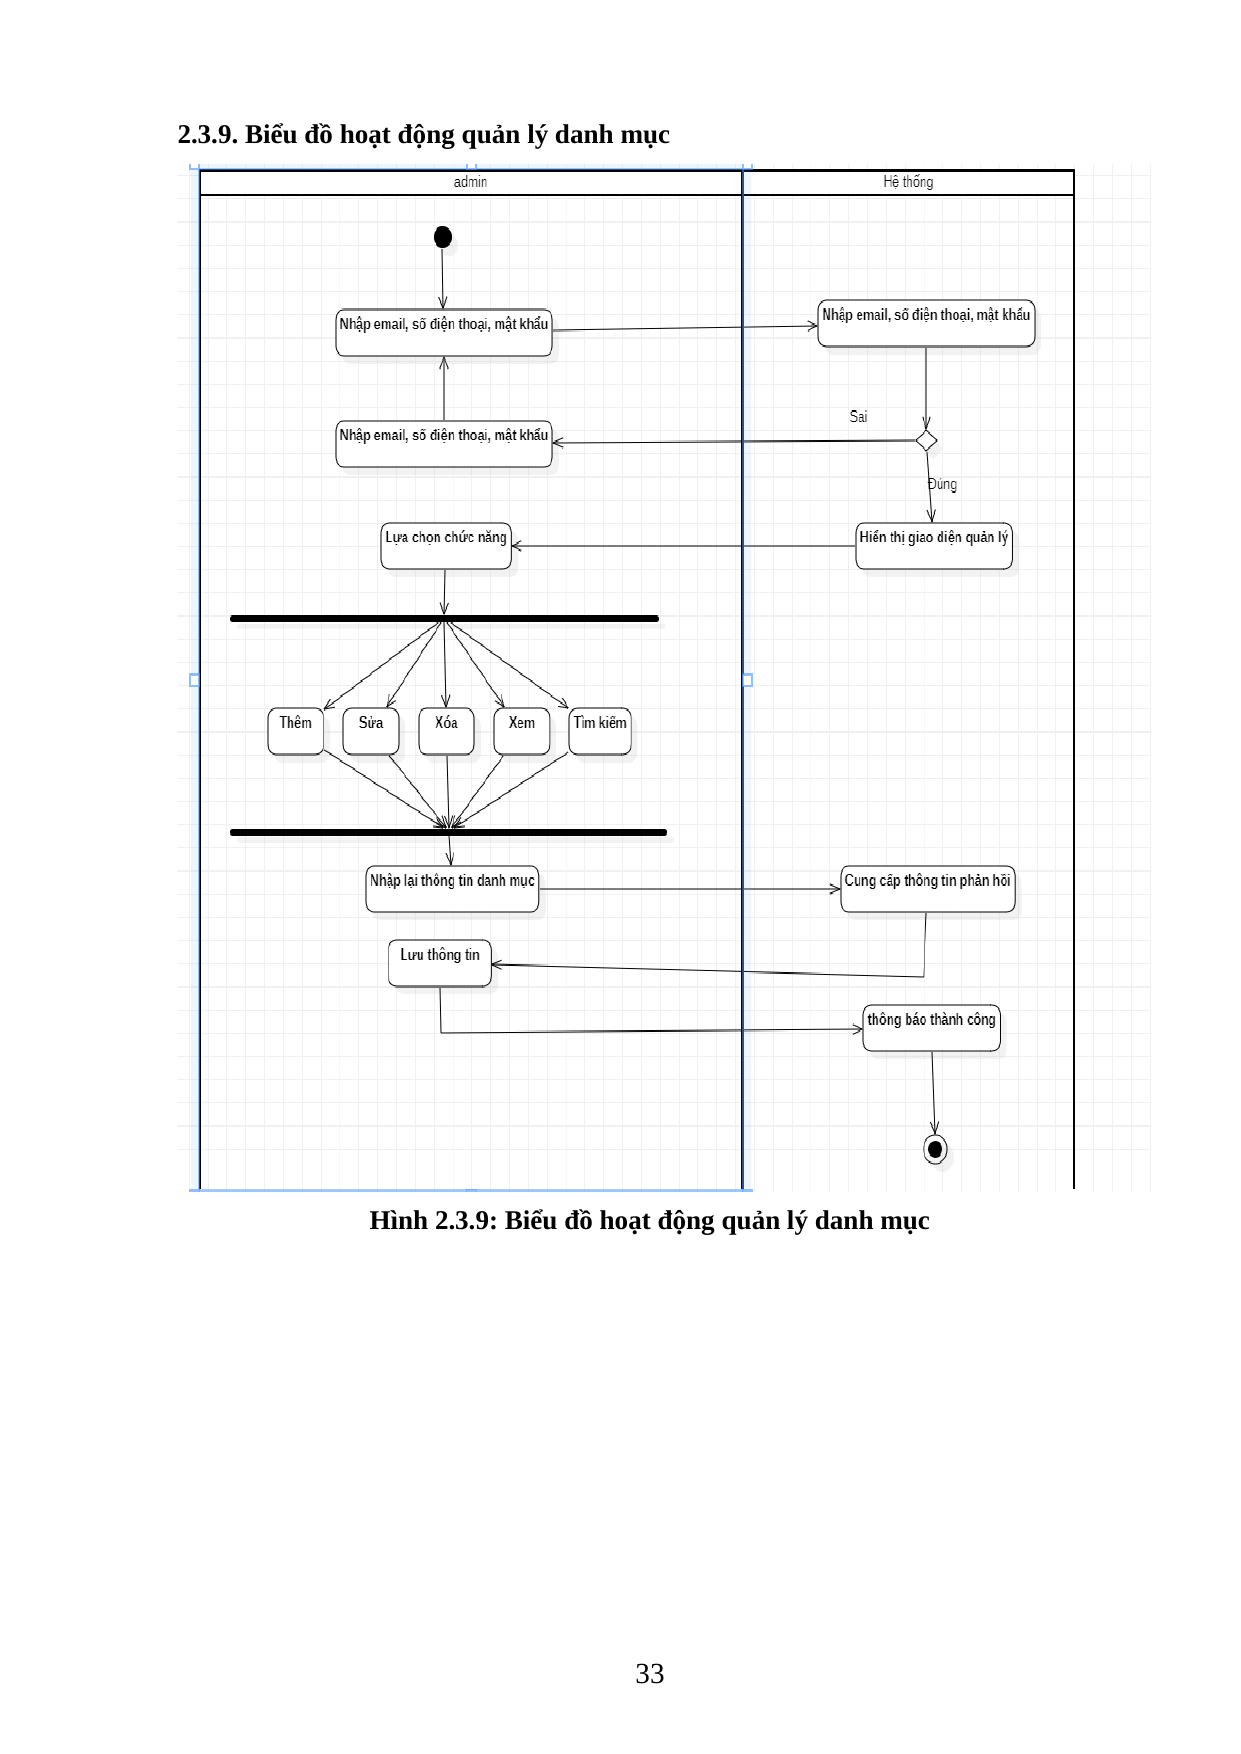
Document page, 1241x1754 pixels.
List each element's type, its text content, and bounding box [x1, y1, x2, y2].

picture [177, 164, 1152, 1192]
text 2.3.9. Biểu đồ hoạt động quản lý danh mục [177, 118, 1122, 149]
text Hình 2.3.9: Biểu đồ hoạt động quản lý danh mục [177, 1204, 1122, 1236]
